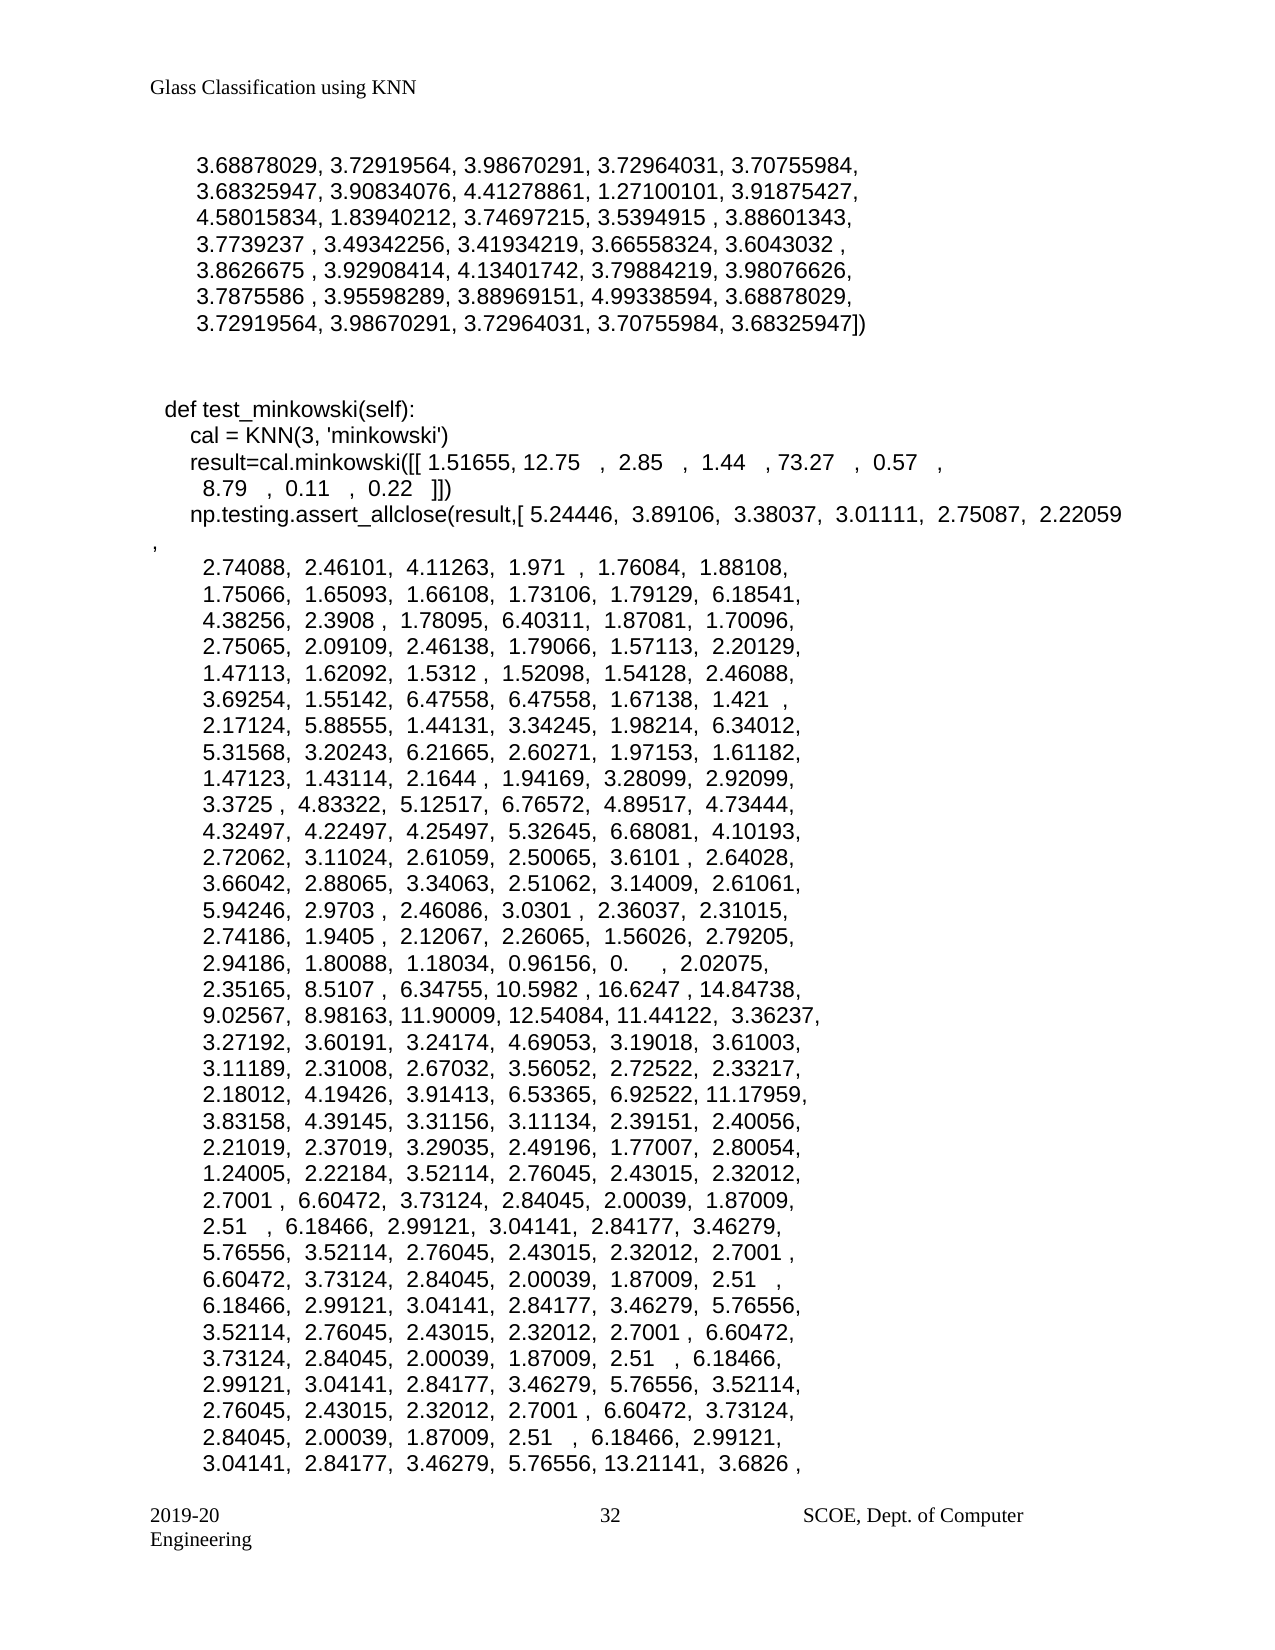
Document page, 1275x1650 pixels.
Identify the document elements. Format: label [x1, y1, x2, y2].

table_header [150, 150, 1125, 1478]
